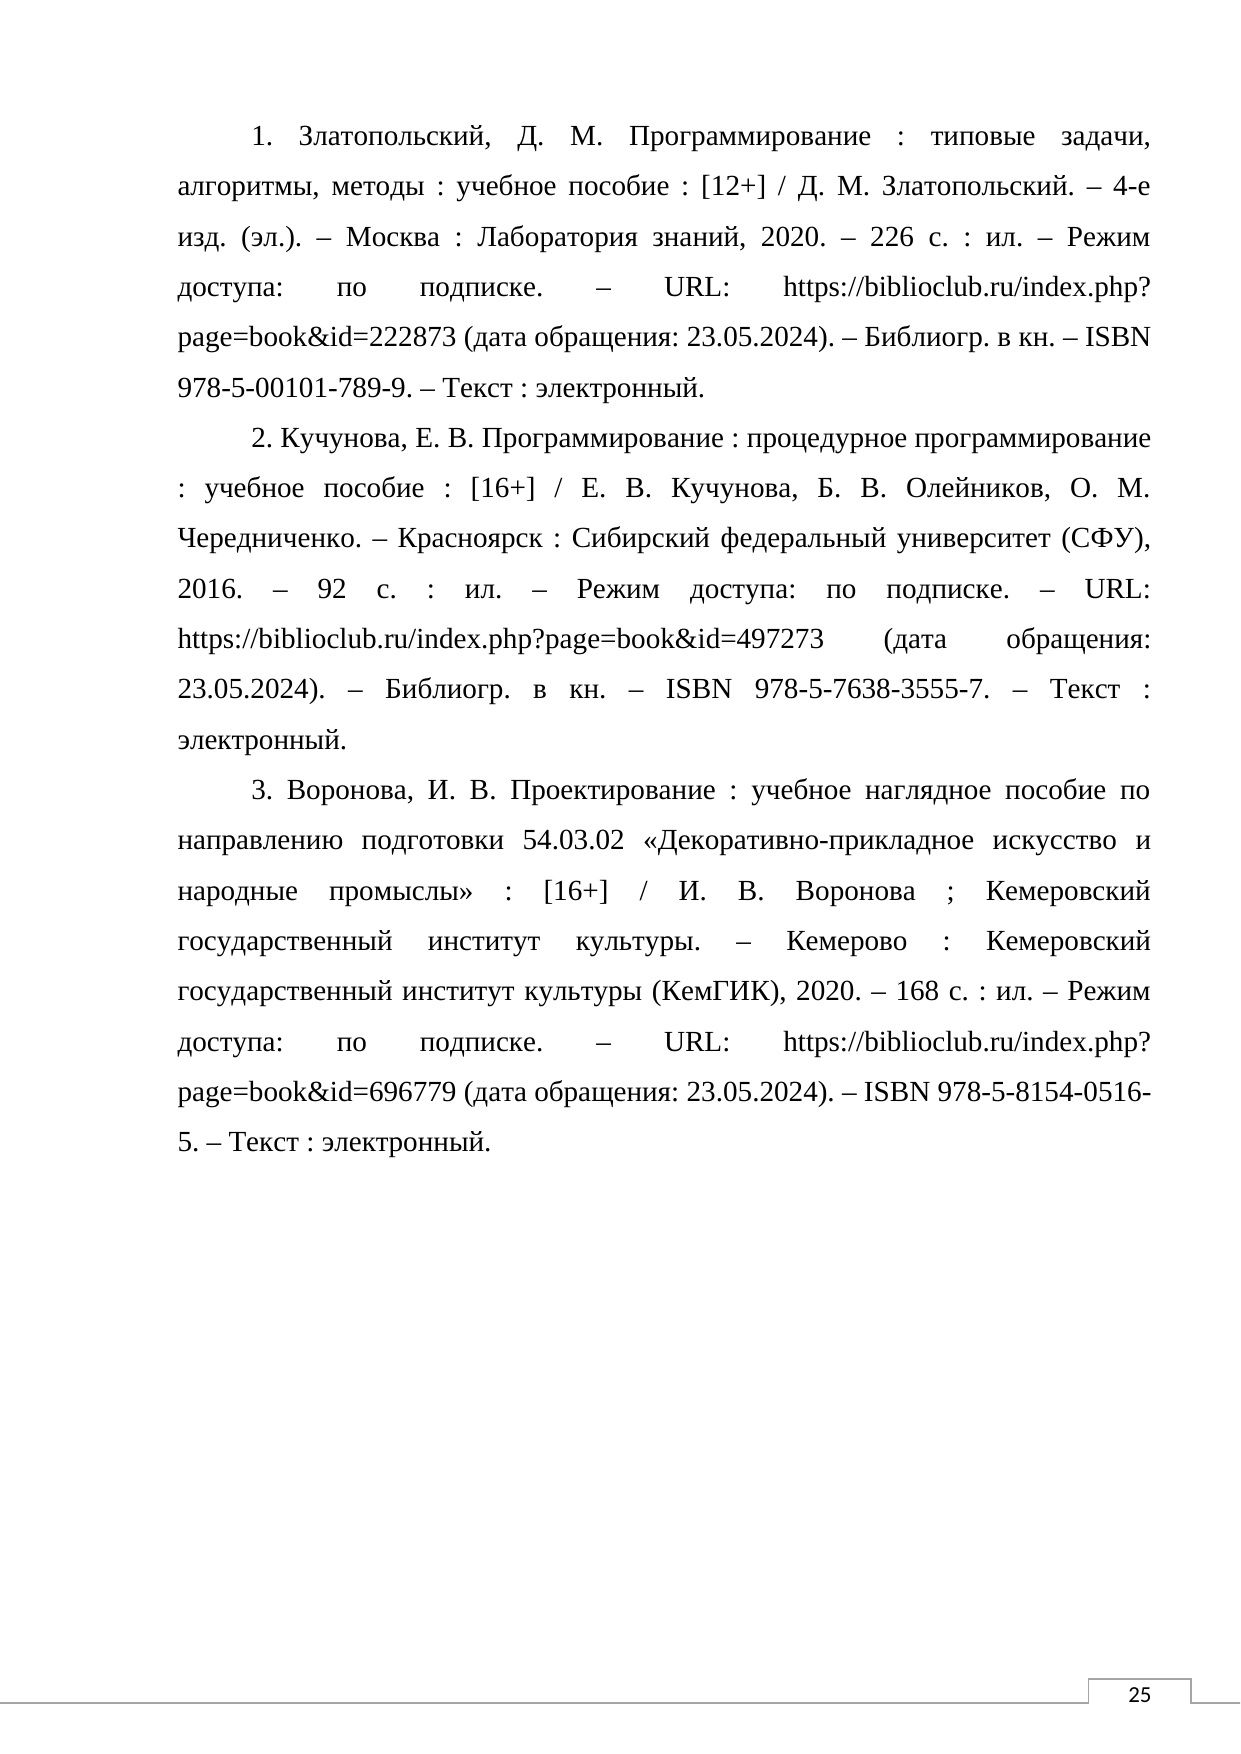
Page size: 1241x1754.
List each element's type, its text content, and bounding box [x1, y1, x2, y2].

text 3. Воронова, И. В. Проектирование : учебное наглядное пособие по направлению подготовки 54.03.02 «Декоративно-прикладное искусство и народные промыслы» : [16+] / И. В. Воронова ; Кемеровский государственный институт культуры. – Кемерово : Кемеровский государственный институт культуры (КемГИК), 2020. – 168 с. : ил. – Режим доступа: по подписке. – URL: https://biblioclub.ru/index.php?page=book&id=696779 (дата обращения: 23.05.2024). – ISBN 978-5-8154-0516-5. – Текст : электронный. [177, 772, 1152, 1158]
text 2. Кучунова, Е. В. Программирование : процедурное программирование : учебное пособие : [16+] / Е. В. Кучунова, Б. В. Олейников, О. М. Чередниченко. – Красноярск : Сибирский федеральный университет (СФУ), 2016. – 92 с. : ил. – Режим доступа: по подписке. – URL: https://biblioclub.ru/index.php?page=book&id=497273 (дата обращения: 23.05.2024). – Библиогр. в кн. – ISBN 978-5-7638-3555-7. – Текст : электронный. [177, 420, 1152, 755]
text 1. Златопольский, Д. М. Программирование : типовые задачи, алгоритмы, методы : учебное пособие : [12+] / Д. М. Златопольский. – 4-е изд. (эл.). – Москва : Лаборатория знаний, 2020. – 226 с. : ил. – Режим доступа: по подписке. – URL: https://biblioclub.ru/index.php?page=book&id=222873 (дата обращения: 23.05.2024). – Библиогр. в кн. – ISBN 978-5-00101-789-9. – Текст : электронный. [177, 118, 1152, 403]
